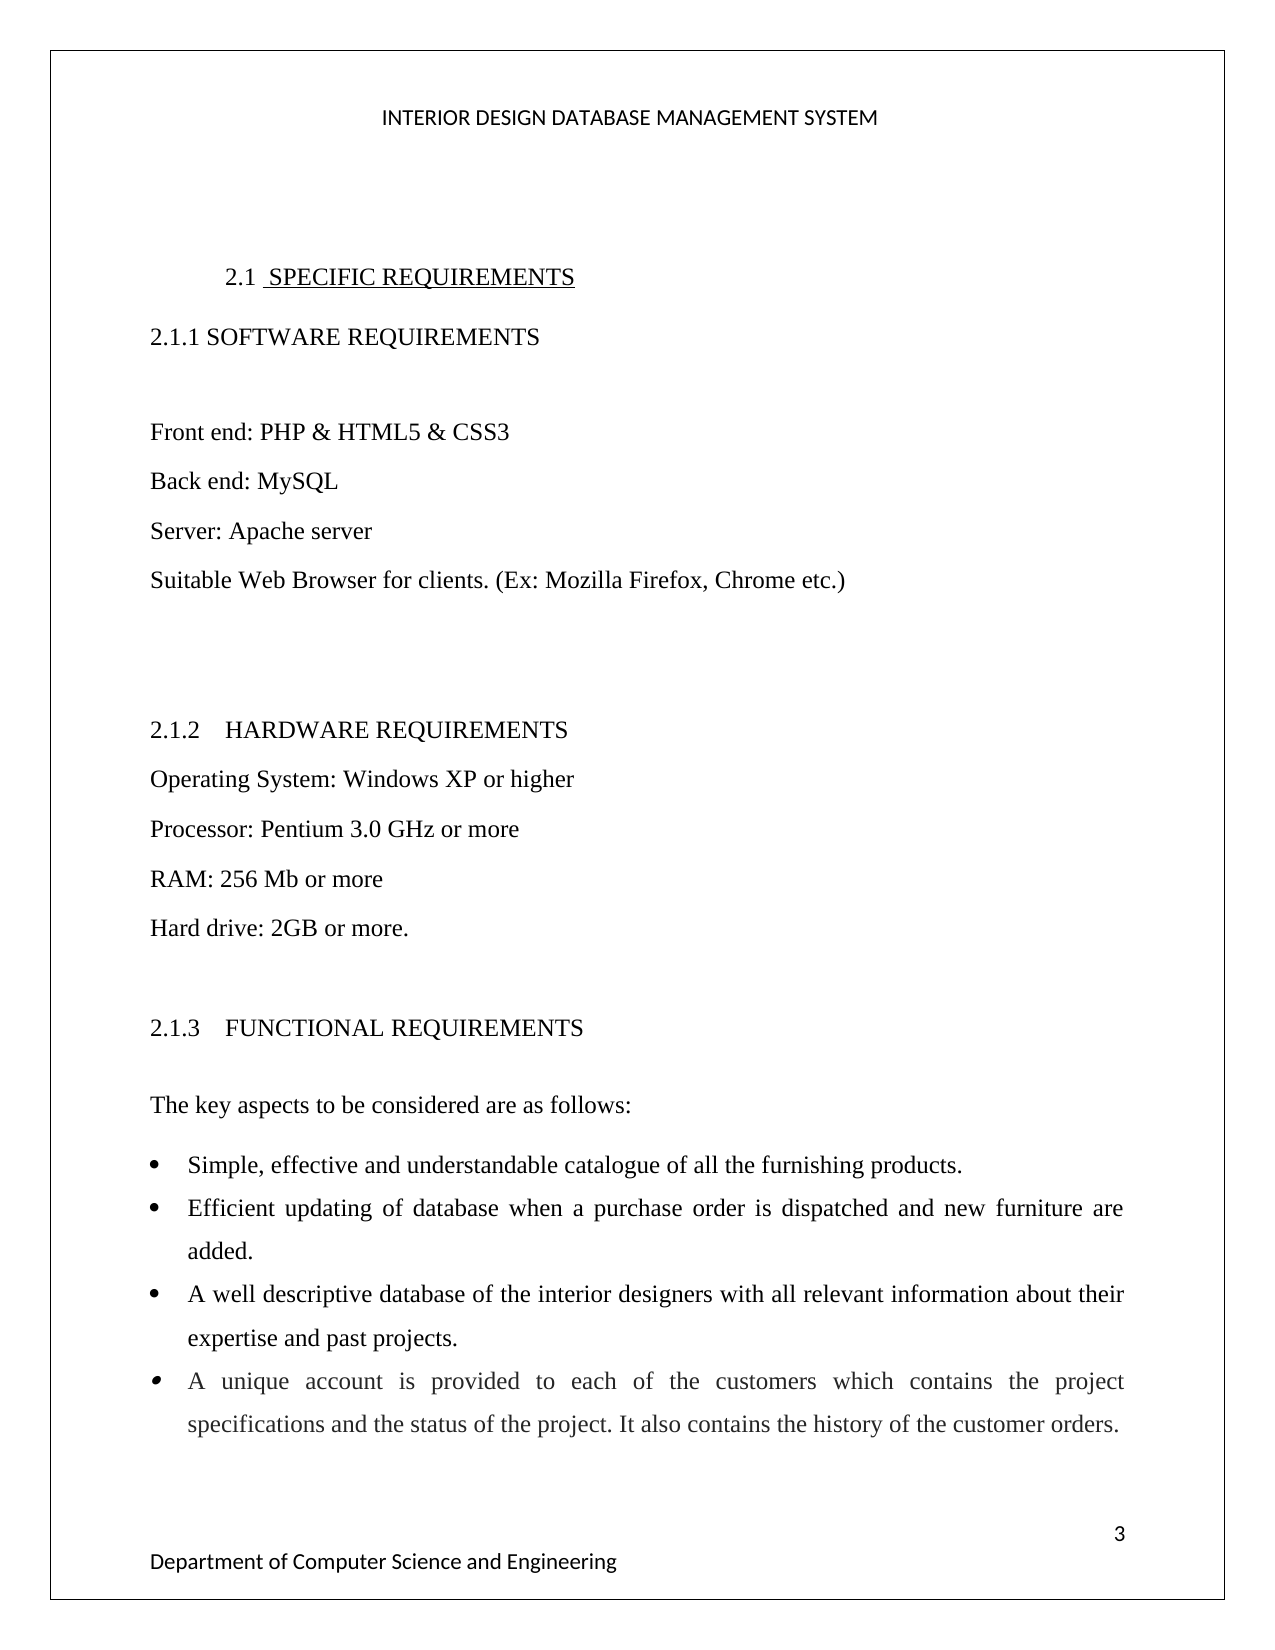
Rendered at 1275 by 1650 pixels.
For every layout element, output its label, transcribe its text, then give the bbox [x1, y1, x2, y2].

text Operating System: Windows XP or higher [150, 764, 1125, 793]
text The key aspects to be considered are as follows: [150, 1090, 1125, 1119]
text Server: Apache server [150, 516, 1125, 545]
list A unique account is provided to each of the customers which contains the project specifications and the status of the project. It also contains the history of the customer orders. [150, 1366, 1125, 1438]
list Efficient updating of database when a purchase order is dispatched and new furniture are added. [150, 1193, 1125, 1265]
text 2.1.1 SOFTWARE REQUIREMENTS [150, 322, 1125, 351]
text Front end: PHP & HTML5 & CSS3 [150, 417, 1125, 445]
list A well descriptive database of the interior designers with all relevant information about their expertise and past projects. [150, 1279, 1125, 1351]
text Hard drive: 2GB or more. [150, 913, 1125, 942]
list FUNCTIONAL REQUIREMENTS [150, 1013, 1125, 1042]
list HARDWARE REQUIREMENTS [150, 715, 1125, 743]
text Processor: Pentium 3.0 GHz or more [150, 814, 1125, 843]
text Back end: MySQL [150, 466, 1125, 495]
text Suitable Web Browser for clients. (Ex: Mozilla Firefox, Chrome etc.) [150, 566, 1125, 594]
text RAM: 256 Mb or more [150, 864, 1125, 892]
list SPECIFIC REQUIREMENTS [225, 262, 1125, 291]
list Simple, effective and understandable catalogue of all the furnishing products. [150, 1150, 1125, 1179]
